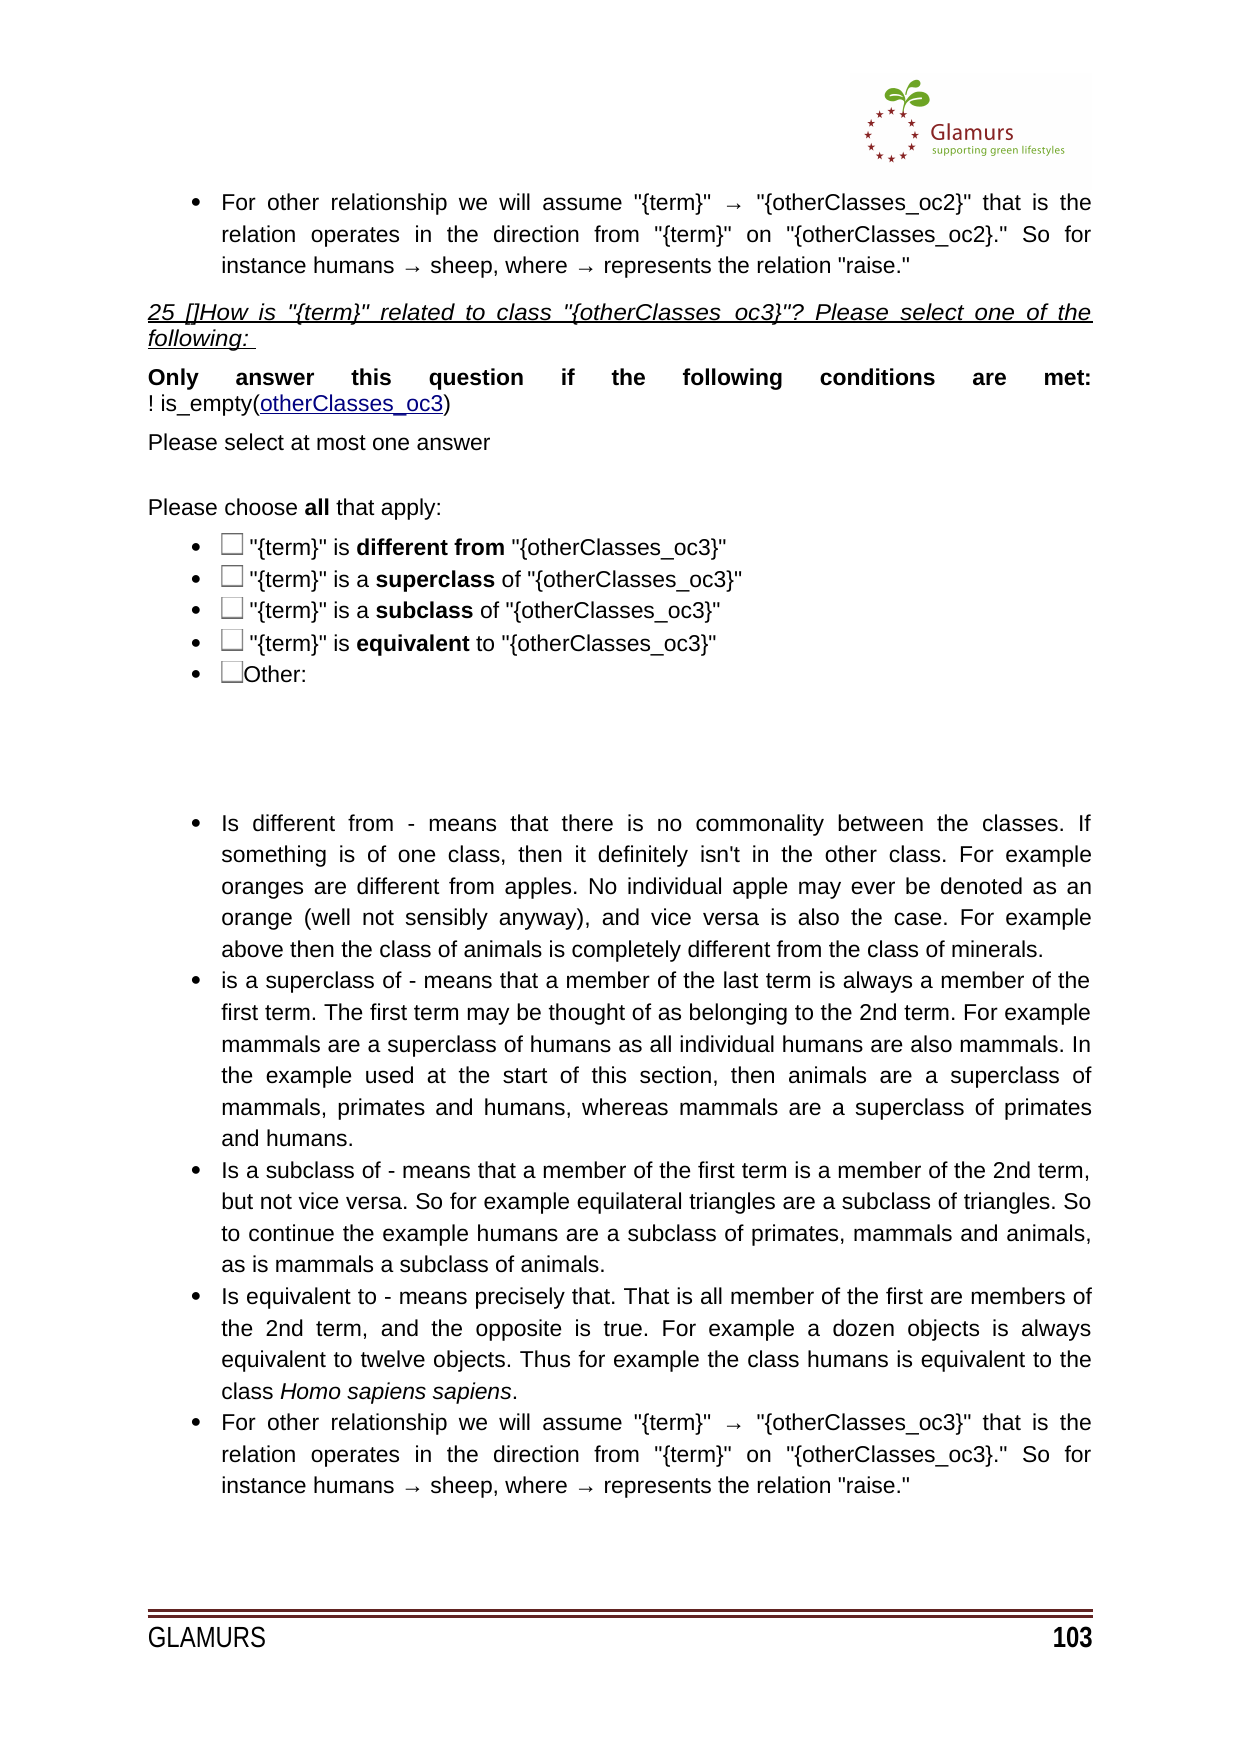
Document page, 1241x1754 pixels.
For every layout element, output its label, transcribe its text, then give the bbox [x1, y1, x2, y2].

picture [221, 565, 244, 587]
picture [221, 661, 244, 683]
list For other relationship we will assume "{term}" → "{otherClasses_oc3}" that is the relation operates in the direction from "{term}" on "{otherClasses_oc3}." So for instance humans → sheep, where → represents the relation "raise." [192, 1409, 1093, 1499]
text Only answer this question if the following conditions are met: ! is_empty(otherClasses_oc3) [148, 364, 1093, 417]
list is a superclass of - means that a member of the last term is always a member of the first term. The first term may be thought of as belonging to the 2nd term. For example mammals are a superclass of humans as all individual humans are also mammals. In the example used at the start of this section, then animals are a superclass of mammals, primates and humans, whereas mammals are a superclass of primates and humans. [192, 967, 1093, 1152]
text Please select at most one answer [148, 429, 1093, 455]
list "{term}" is a superclass of "{otherClasses_oc3}" [192, 565, 1093, 592]
list Is equivalent to - means precisely that. That is all member of the first are members of the 2nd term, and the opposite is true. For example a dozen objects is always equivalent to twelve objects. Thus for example the class humans is equivalent to the class Homo sapiens sapiens. [192, 1283, 1093, 1404]
picture [221, 629, 244, 651]
list "{term}" is different from "{otherClasses_oc3}" [192, 533, 1093, 560]
list "{term}" is equivalent to "{otherClasses_oc3}" [192, 629, 1093, 656]
subtitle 25 []How is "{term}" related to class "{otherClasses_oc3}"? Please select one of the following: [148, 323, 1093, 351]
picture [221, 533, 244, 555]
list "{term}" is a subclass of "{otherClasses_oc3}" [192, 597, 1093, 624]
list Is different from - means that there is no commonality between the classes. If something is of one class, then it definitely isn't in the other class. For example oranges are different from apples. No individual apple may ever be denoted as an orange (well not sensibly anyway), and vice versa is also the case. For example above then the class of animals is completely different from the class of minerals. [192, 809, 1093, 962]
subtitle 25 []How is "{term}" related to class "{otherClasses_oc3}"? Please select one of the following: [148, 299, 1093, 321]
list For other relationship we will assume "{term}" → "{otherClasses_oc2}" that is the relation operates in the direction from "{term}" on "{otherClasses_oc2}." So for instance humans → sheep, where → represents the relation "raise." [192, 189, 1093, 279]
text Please choose all that apply: [148, 468, 1093, 521]
picture [849, 73, 1093, 190]
list Other: [192, 661, 1093, 688]
picture [221, 597, 244, 619]
list Is a subclass of - means that a member of the first term is a member of the 2nd term, but not vice versa. So for example equilateral triangles are a subclass of triangles. So to continue the example humans are a subclass of primates, mammals and animals, as is mammals a subclass of animals. [192, 1157, 1093, 1278]
